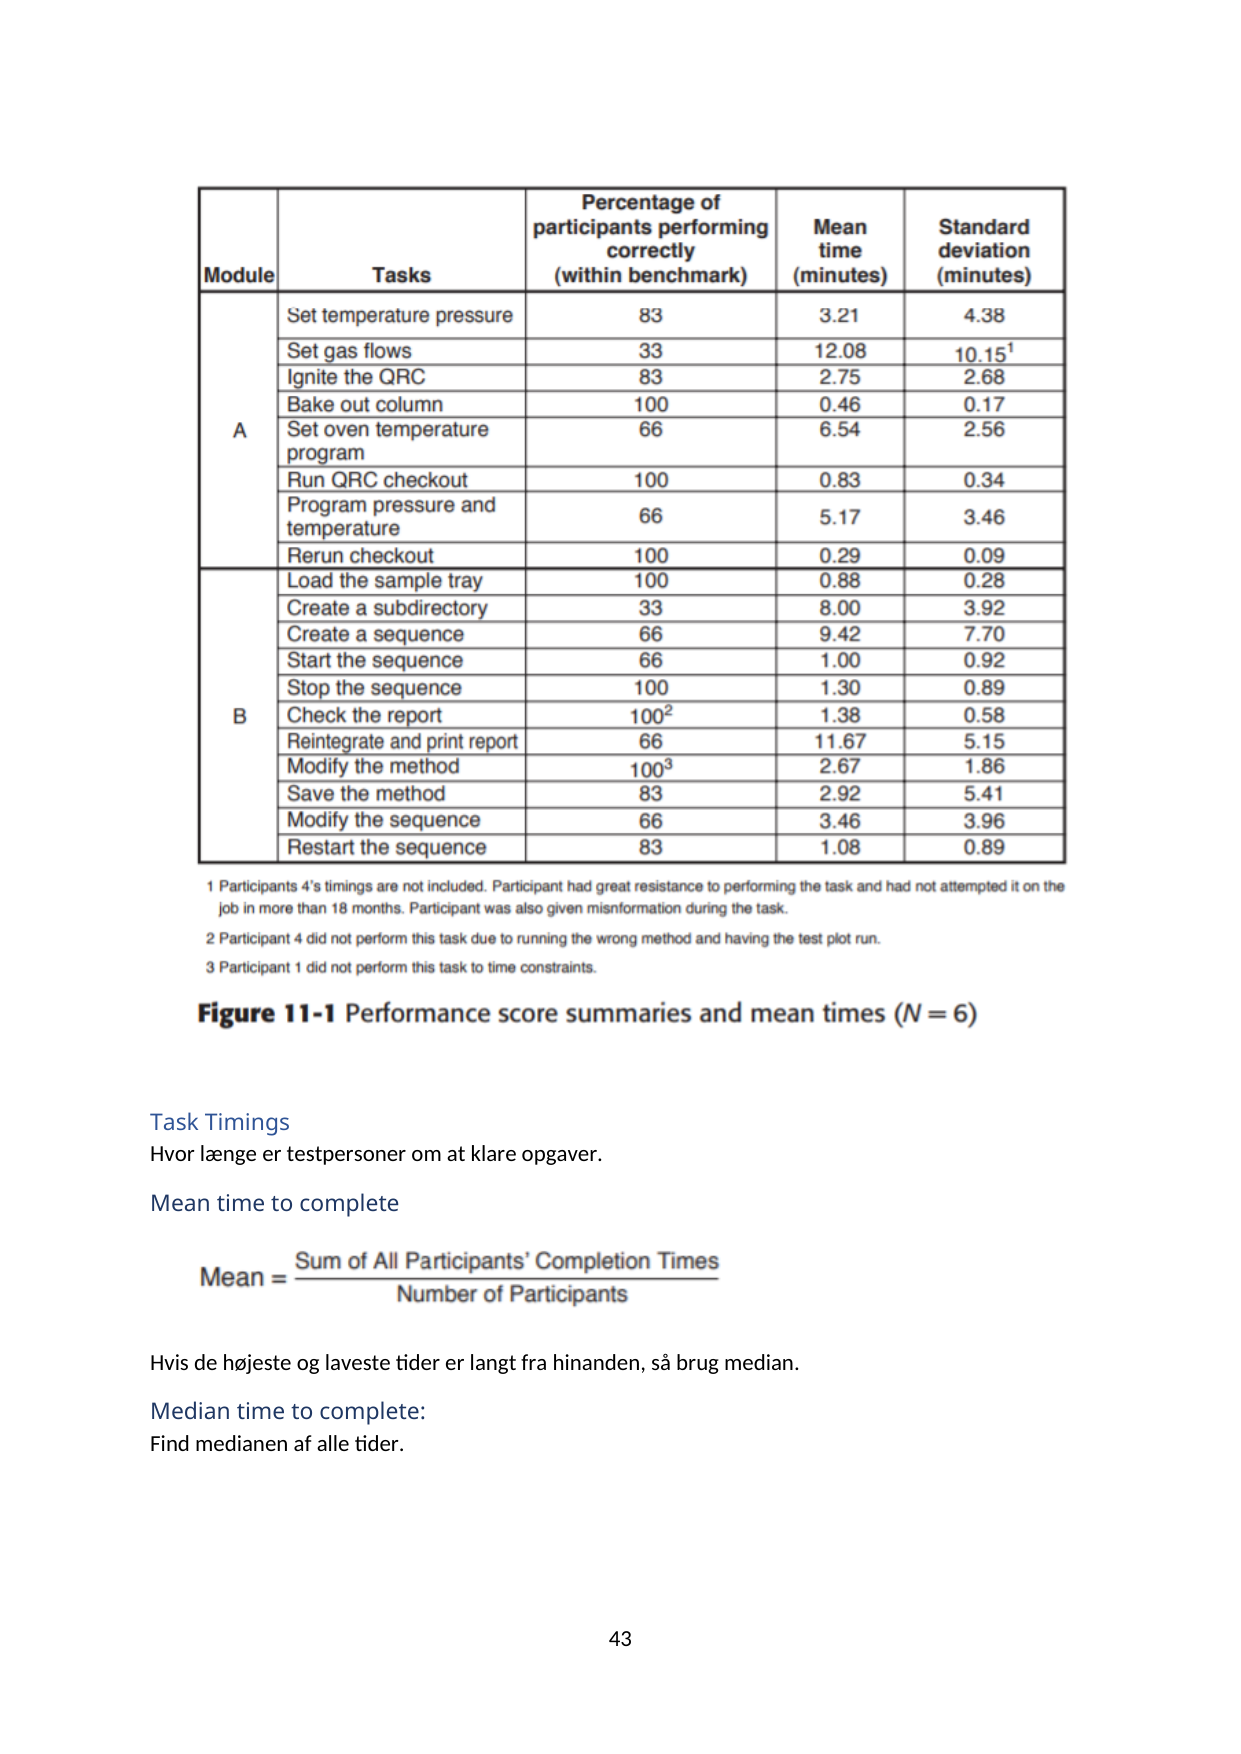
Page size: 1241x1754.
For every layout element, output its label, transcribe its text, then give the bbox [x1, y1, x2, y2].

subtitle Median time to complete: [150, 1395, 1090, 1427]
picture [150, 1220, 744, 1330]
subtitle Task Timings [150, 1106, 1090, 1137]
text Hvis de højeste og laveste tider er langt fra hinanden, så brug median. [150, 1348, 1090, 1376]
text Find medianen af alle tider. [150, 1429, 1090, 1457]
subtitle Mean time to complete [150, 1186, 1090, 1218]
text Hvor længe er testpersoner om at klare opgaver. [150, 1139, 1090, 1168]
picture [150, 150, 1091, 1049]
